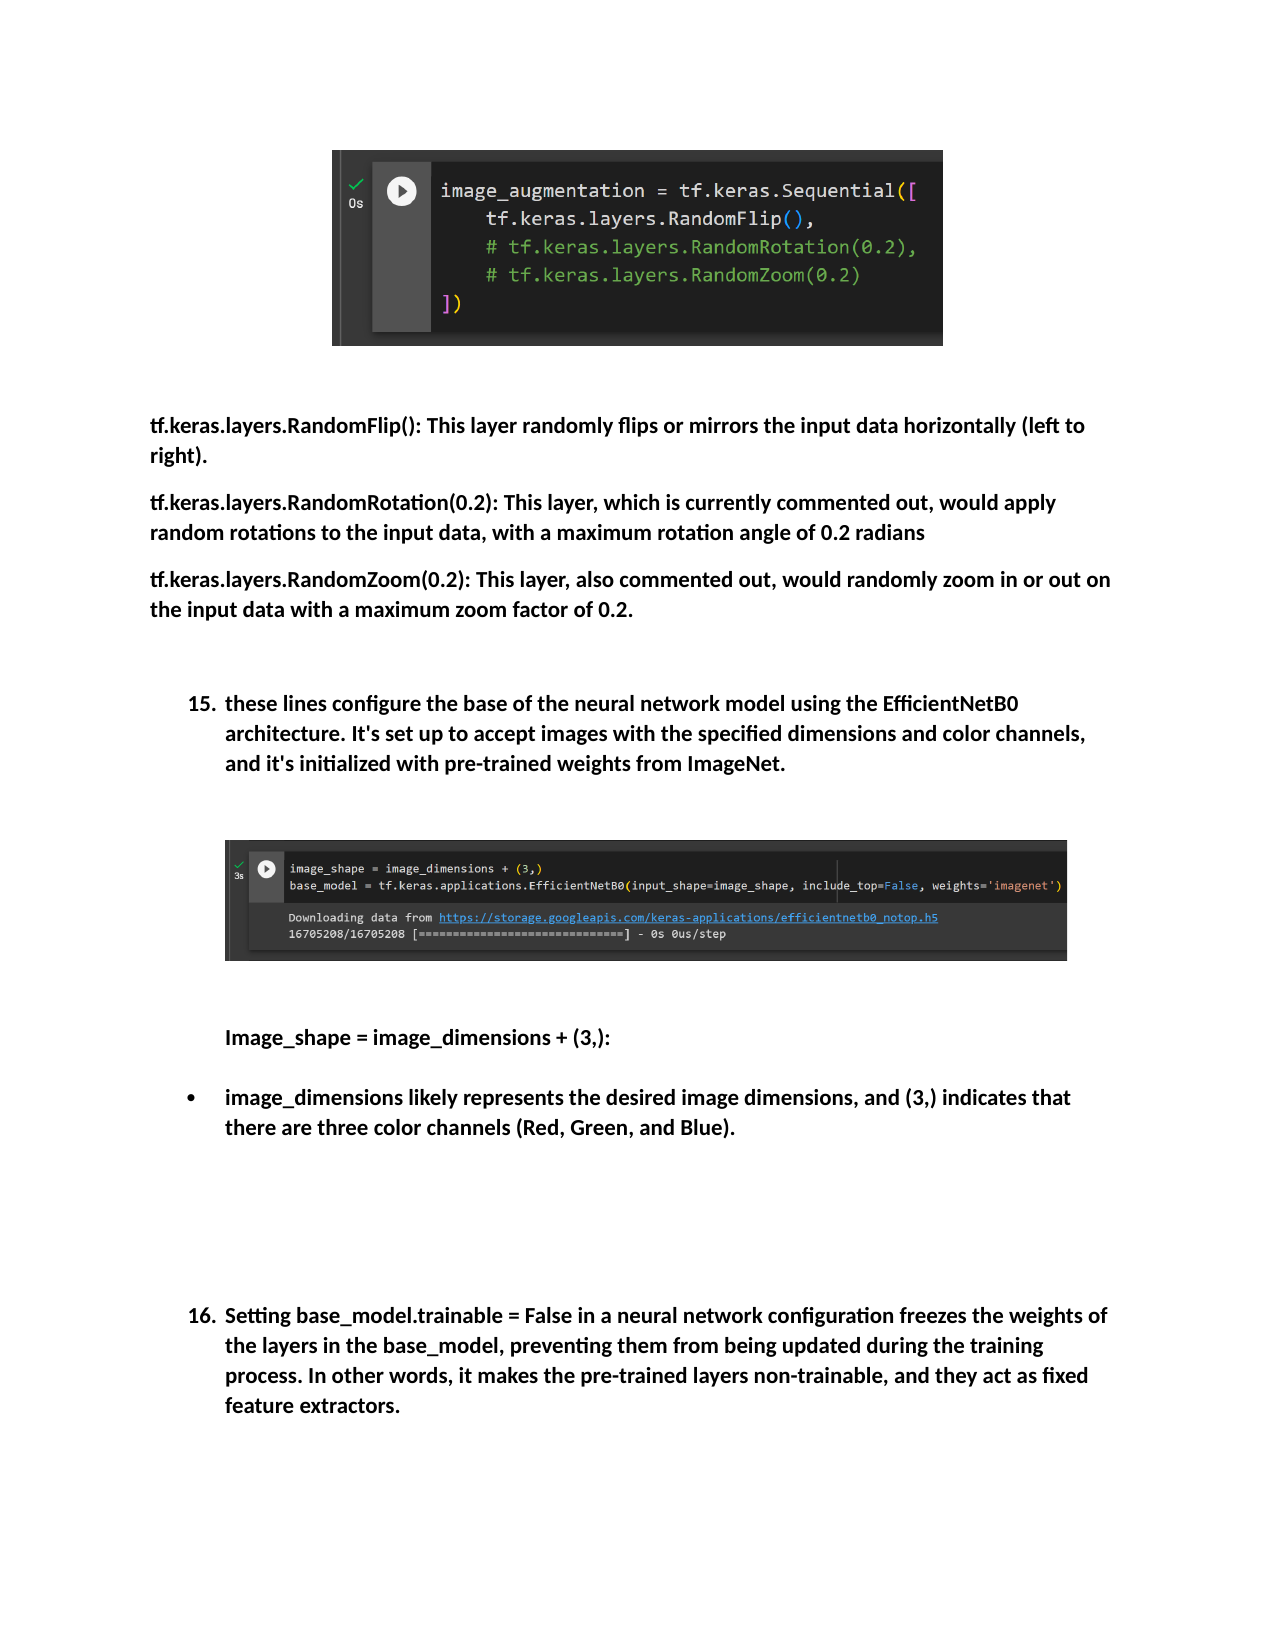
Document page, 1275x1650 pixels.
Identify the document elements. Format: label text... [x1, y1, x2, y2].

picture [332, 150, 943, 346]
text tf.keras.layers.RandomZoom(0.2): This layer, also commented out, would randomly zoom in or out on the input data with a maximum zoom factor of 0.2. [150, 565, 1125, 623]
picture [225, 840, 1068, 961]
list Image_shape = image_dimensions + (3,): [225, 1023, 1125, 1051]
list these lines configure the base of the neural network model using the EfficientNetB0 architecture. It's set up to accept images with the specified dimensions and color channels, and it's initialized with pre-trained weights from ImageNet. [187, 689, 1125, 777]
list image_dimensions likely represents the desired image dimensions, and (3,) indicates that there are three color channels (Red, Green, and Blue). [187, 1083, 1125, 1141]
text tf.keras.layers.RandomFlip(): This layer randomly flips or mirrors the input data horizontally (left to right). [150, 411, 1125, 469]
list Setting base_model.trainable = False in a neural network configuration freezes the weights of the layers in the base_model, preventing them from being updated during the training process. In other words, it makes the pre-trained layers non-trainable, and they act as fixed feature extractors. [187, 1301, 1125, 1419]
text tf.keras.layers.RandomRotation(0.2): This layer, which is currently commented out, would apply random rotations to the input data, with a maximum rotation angle of 0.2 radians [150, 488, 1125, 546]
